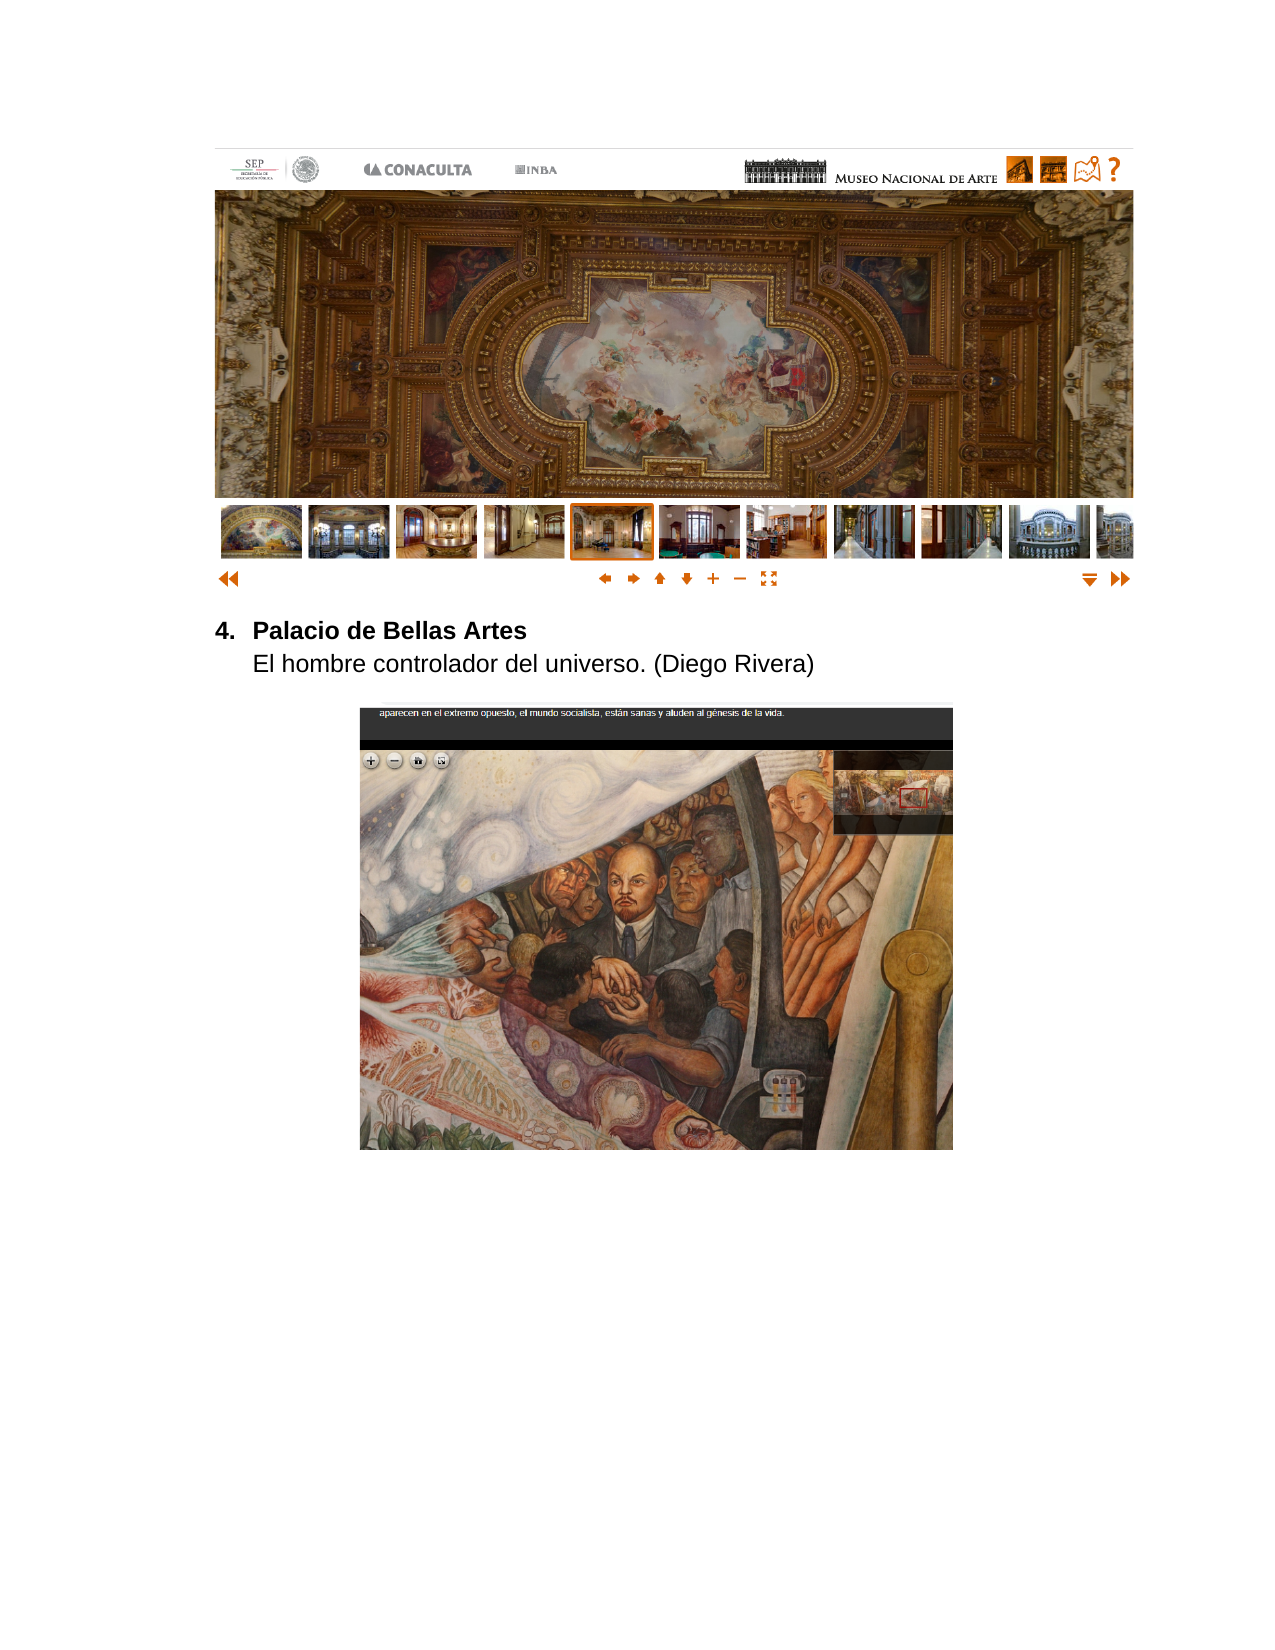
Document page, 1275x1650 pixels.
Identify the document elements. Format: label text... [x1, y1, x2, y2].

list El hombre controlador del universo. (Diego Rivera) [252, 649, 1098, 678]
picture [359, 702, 953, 1150]
list Palacio de Bellas Artes [215, 616, 1098, 644]
picture [214, 147, 1134, 591]
